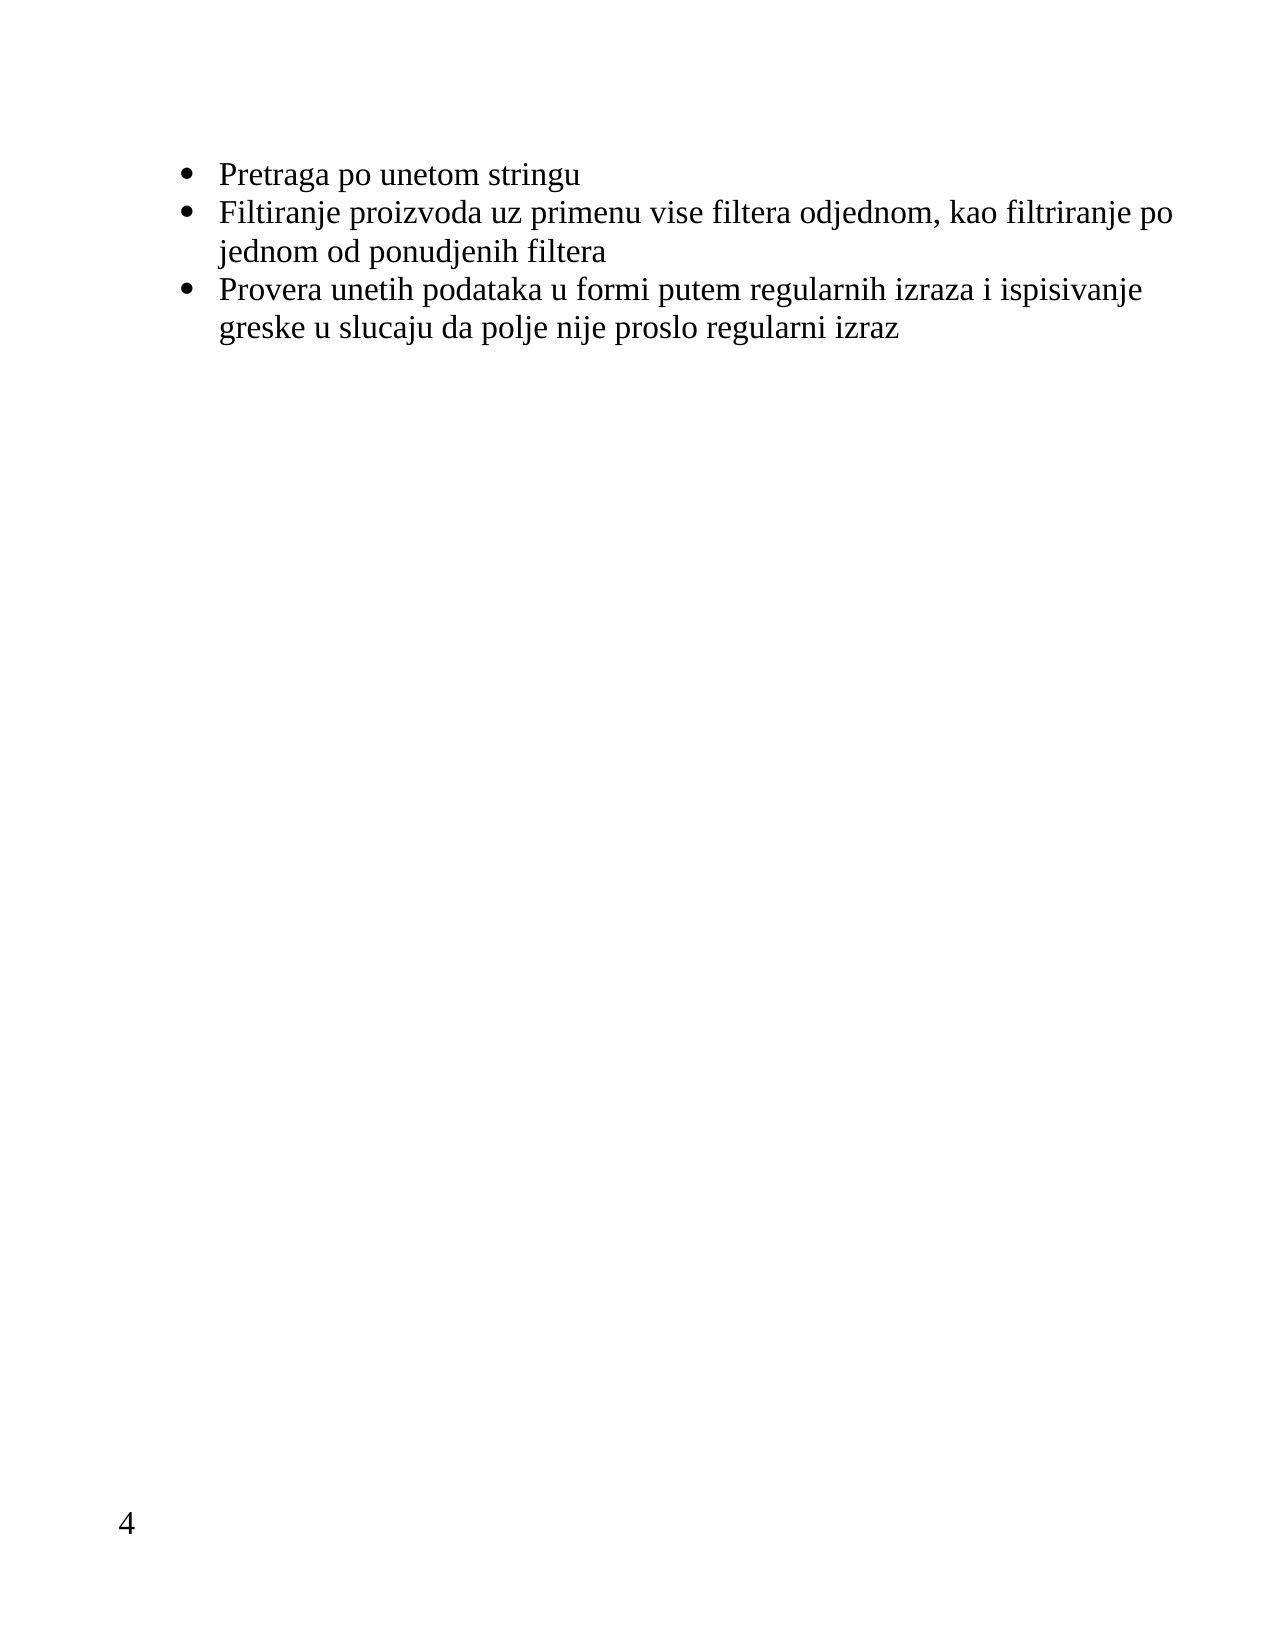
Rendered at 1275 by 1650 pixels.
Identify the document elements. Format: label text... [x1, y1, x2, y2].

list Filtiranje proizvoda uz primenu vise filtera odjednom, kao filtriranje po jednom od ponudjenih filtera [181, 192, 1183, 269]
list Pretraga po unetom stringu [181, 154, 1183, 192]
list Provera unetih podataka u formi putem regularnih izraza i ispisivanje greske u slucaju da polje nije proslo regularni izraz [181, 269, 1183, 346]
